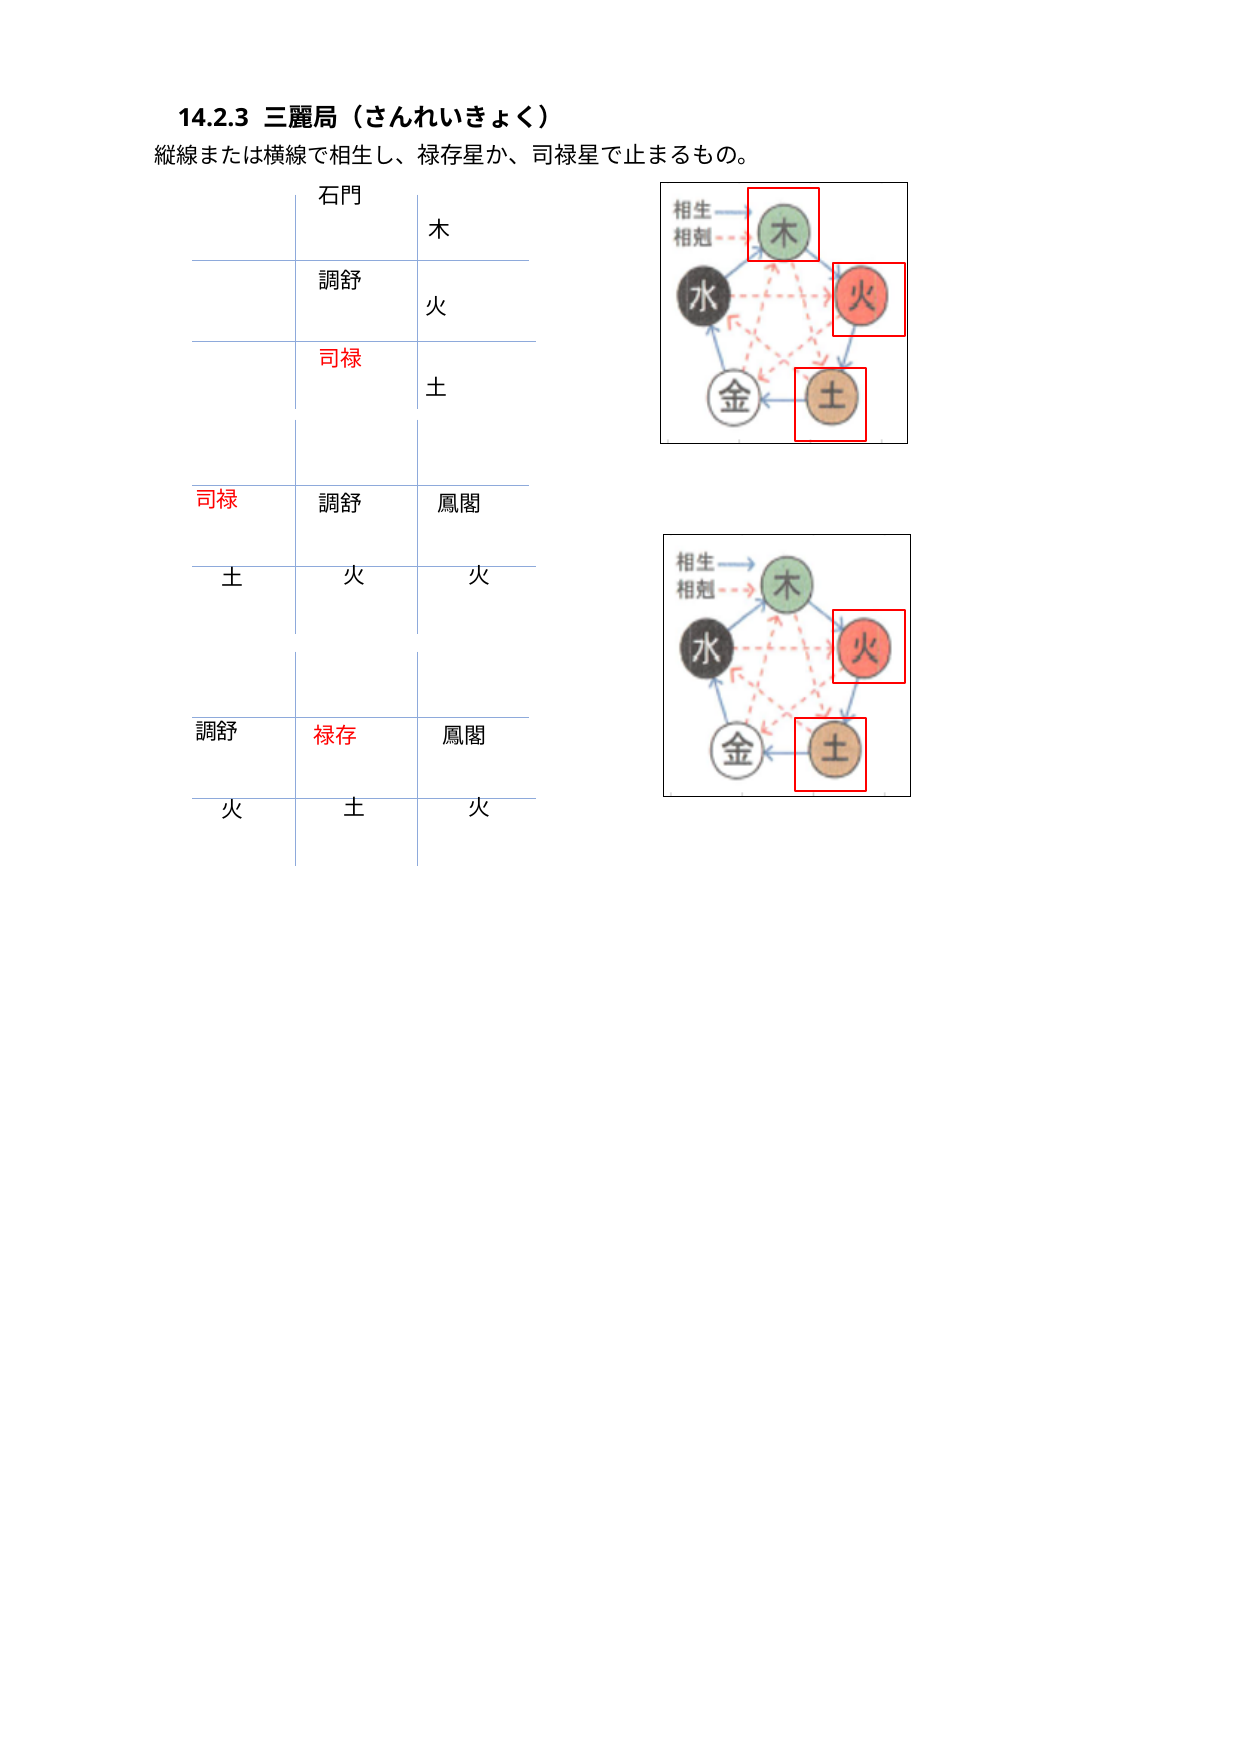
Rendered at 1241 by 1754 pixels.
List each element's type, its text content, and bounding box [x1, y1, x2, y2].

picture [661, 183, 907, 443]
list 三麗局（さんれいきょく） [177, 97, 1145, 134]
text 縦線または横線で相生し、禄存星か、司禄星で止まるもの。 [154, 134, 1167, 172]
picture [664, 535, 910, 796]
